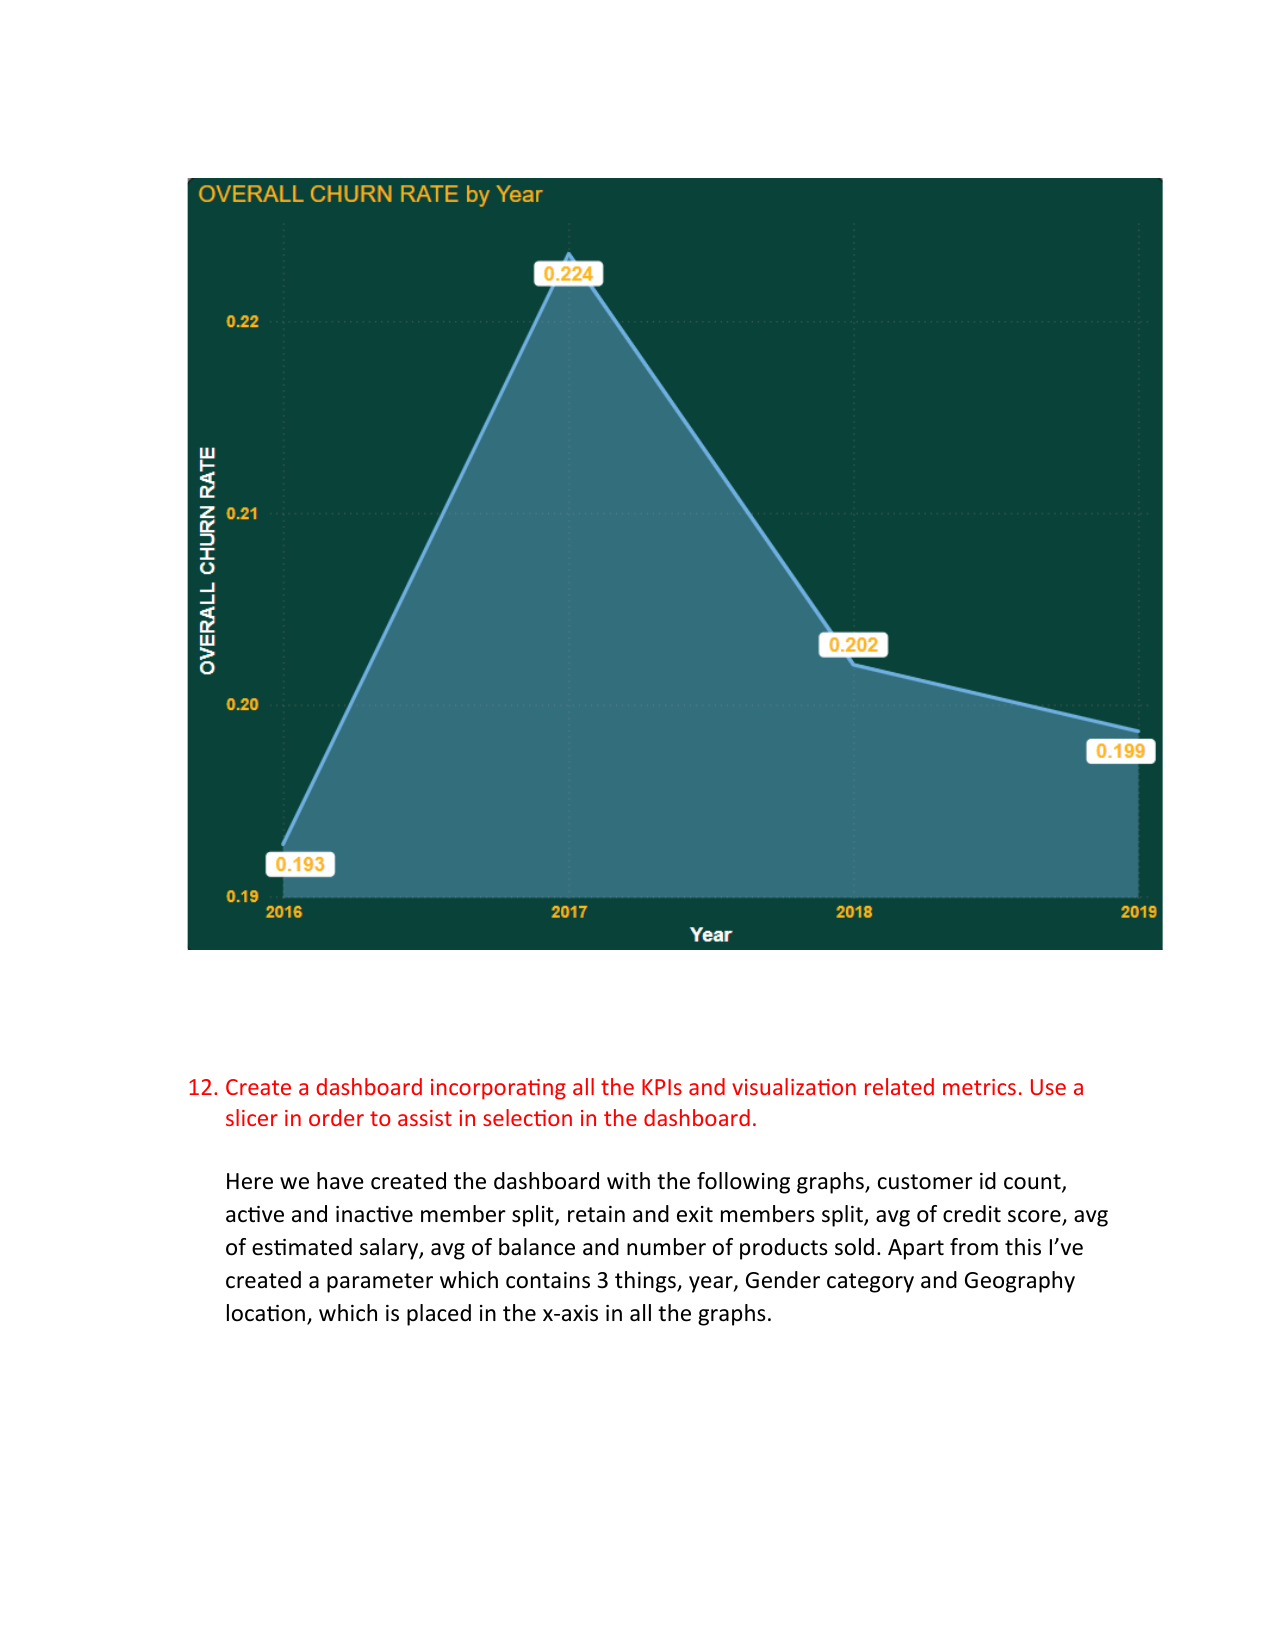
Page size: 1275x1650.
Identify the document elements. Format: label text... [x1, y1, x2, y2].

picture [187, 178, 1163, 950]
list Create a dashboard incorporating all the KPIs and visualization related metrics. Use a slicer in order to assist in selection in the dashboard. [187, 1072, 1125, 1133]
list Here we have created the dashboard with the following graphs, customer id count, active and inactive member split, retain and exit members split, avg of credit score, avg of estimated salary, avg of balance and number of products sold. Apart from this I’ve created a parameter which contains 3 things, year, Gender category and Geography location, which is placed in the x-axis in all the graphs. [225, 1166, 1125, 1328]
